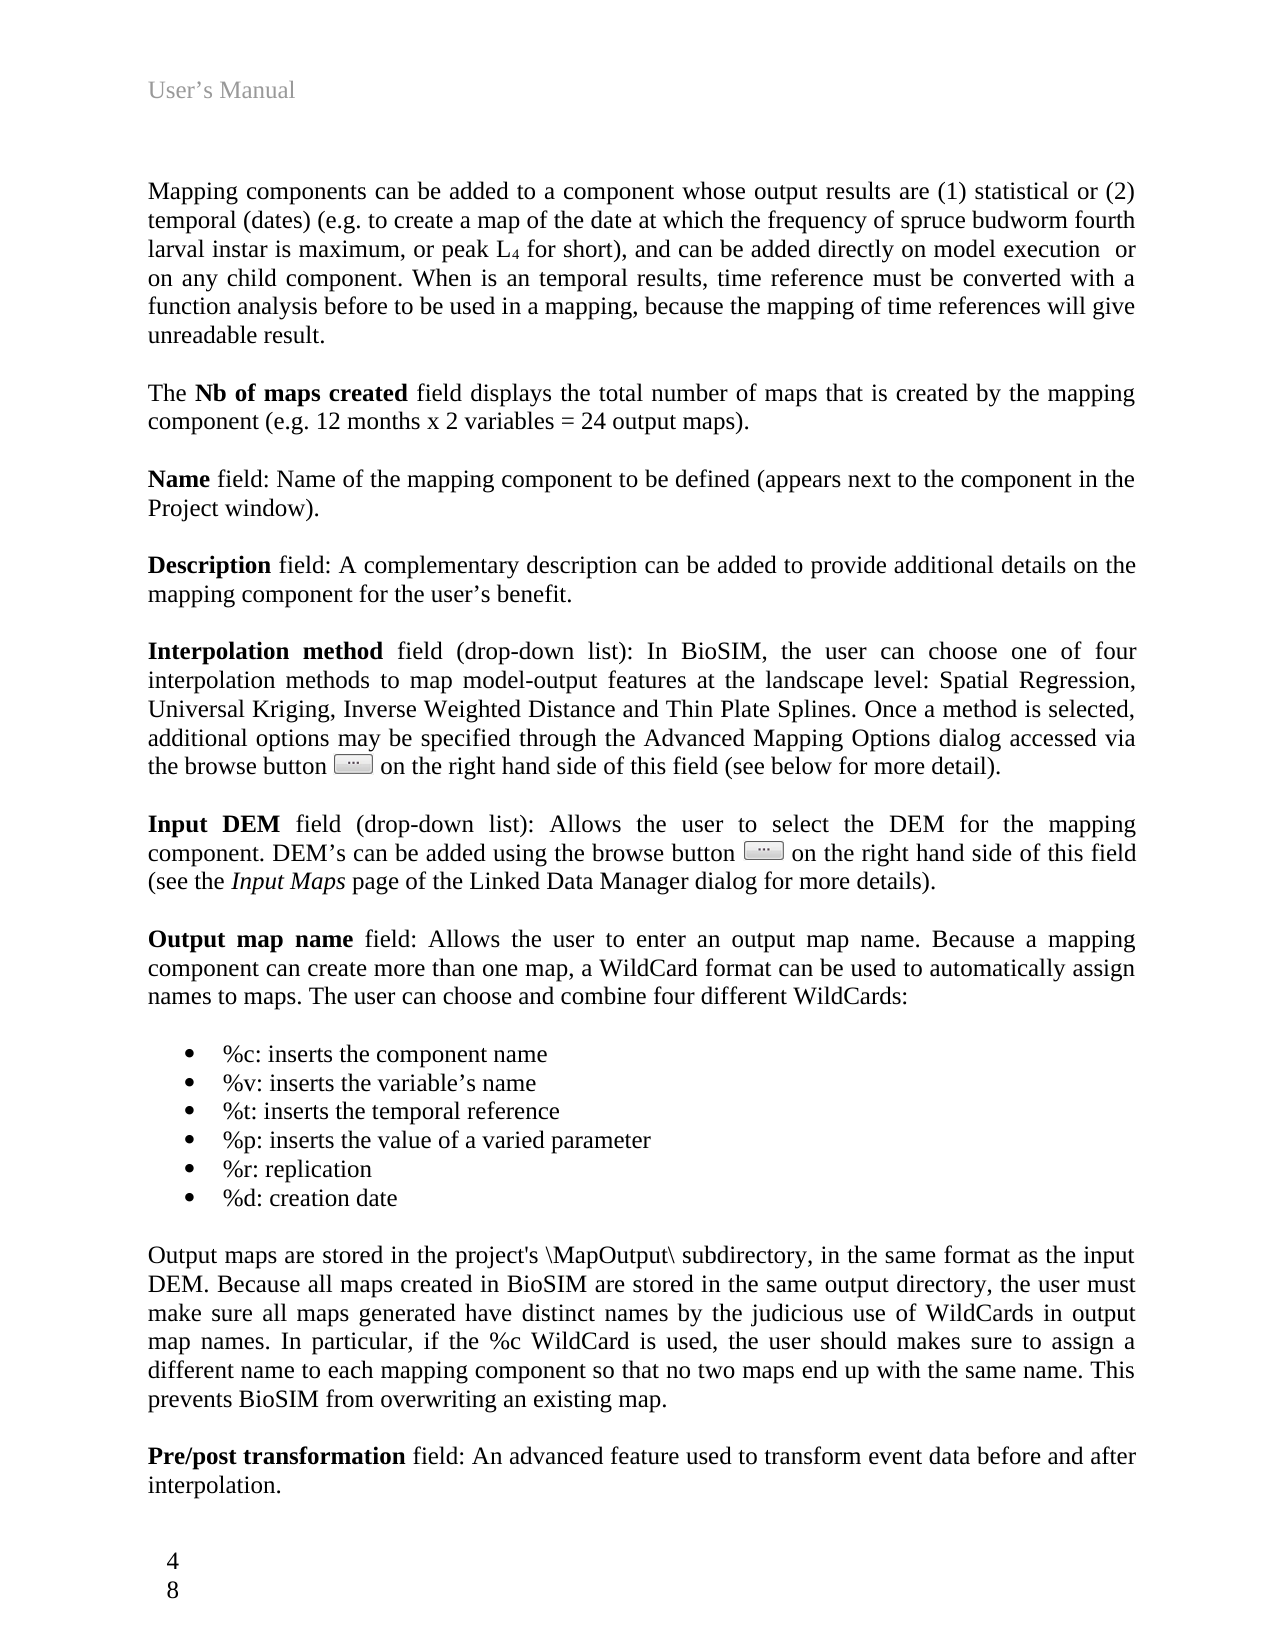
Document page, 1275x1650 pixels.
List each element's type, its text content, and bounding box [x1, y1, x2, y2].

list %p: inserts the value of a varied parameter [185, 1125, 1137, 1154]
list %v: inserts the variable’s name [185, 1068, 1137, 1096]
list %t: inserts the temporal reference [185, 1096, 1137, 1125]
text Output map name field: Allows the user to enter an output map name. Because a mapping component can create more than one map, a WildCard format can be used to automatically assign names to maps. The user can choose and combine four different WildCards: [148, 924, 1137, 1010]
text Description field: A complementary description can be added to provide additional details on the mapping component for the user’s benefit. [148, 550, 1137, 608]
text Output maps are stored in the project's \MapOutput\ subdirectory, in the same format as the input DEM. Because all maps created in BioSIM are stored in the same output directory, the user must make sure all maps generated have distinct names by the judicious use of WildCards in output map names. In particular, if the %c WildCard is used, the user should makes sure to assign a different name to each mapping component so that no two maps end up with the same name. This prevents BioSIM from overwriting an existing map. [148, 1240, 1137, 1413]
list %c: inserts the component name [185, 1039, 1137, 1068]
text Interpolation method field (drop-down list): In BioSIM, the user can choose one of four interpolation methods to map model-output features at the landscape level: Spatial Regression, Universal Kriging, Inverse Weighted Distance and Thin Plate Splines. Once a method is selected, additional options may be specified through the Advanced Mapping Options dialog accessed via the browse button on the right hand side of this field (see below for more detail). [148, 636, 1137, 780]
text Mapping components can be added to a component whose output results are (1) statistical or (2) temporal (dates) (e.g. to create a map of the date at which the frequency of spruce budworm fourth larval instar is maximum, or peak L4 for short), and can be added directly on model execution or on any child component. When is an temporal results, time reference must be converted with a function analysis before to be used in a mapping, because the mapping of time references will give unreadable result. [148, 176, 1137, 349]
text Input DEM field (drop-down list): Allows the user to select the DEM for the mapping component. DEM’s can be added using the browse button on the right hand side of this field (see the Input Maps page of the Linked Data Manager dialog for more details). [148, 809, 1137, 895]
picture [743, 840, 784, 861]
text The Nb of maps created field displays the total number of maps that is created by the mapping component (e.g. 12 months x 2 variables = 24 output maps). [148, 378, 1137, 435]
text Name field: Name of the mapping component to be defined (appears next to the component in the Project window). [148, 464, 1137, 521]
text Pre/post transformation field: An advanced feature used to transform event data before and after interpolation. [148, 1441, 1137, 1499]
list %r: replication [185, 1154, 1137, 1183]
list %d: creation date [185, 1183, 1137, 1211]
picture [333, 753, 374, 775]
